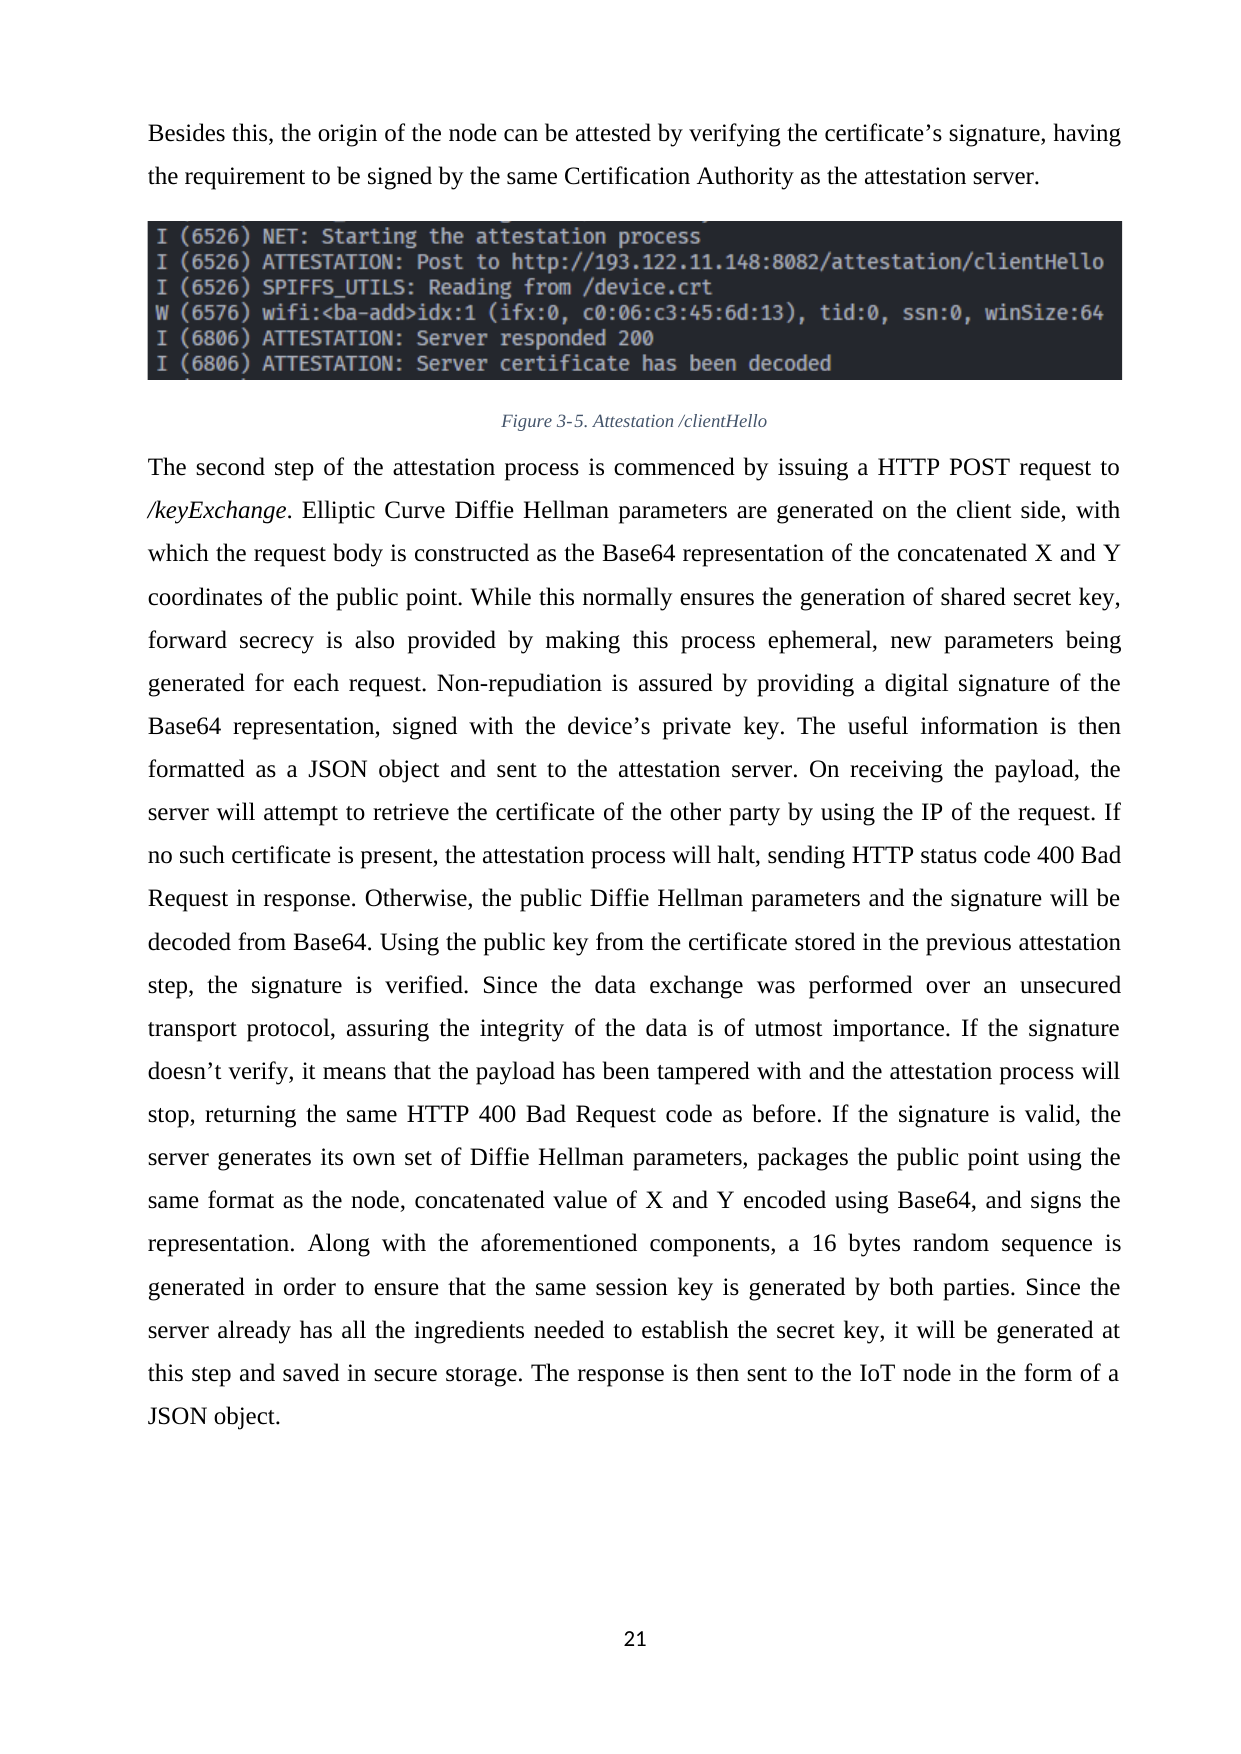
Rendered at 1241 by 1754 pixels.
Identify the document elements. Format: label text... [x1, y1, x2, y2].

picture [147, 221, 1123, 380]
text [148, 118, 1122, 190]
text The second step of the attestation process is commenced by issuing a HTTP POST request to /keyExchange. Elliptic Curve Diffie Hellman parameters are generated on the client side, with which the request body is constructed as the Base64 representation of the concatenated X and Y coordinates of the public point. While this normally ensures the generation of shared secret key, forward secrecy is also provided by making this process ephemeral, new parameters being generated for each request. Non-repudiation is assured by providing a digital signature of the Base64 representation, signed with the device’s private key. The useful information is then formatted as a JSON object and sent to the attestation server. On receiving the payload, the server will attempt to retrieve the certificate of the other party by using the IP of the request. If no such certificate is present, the attestation process will halt, sending HTTP status code 400 Bad Request in response. Otherwise, the public Diffie Hellman parameters and the signature will be decoded from Base64. Using the public key from the certificate stored in the previous attestation step, the signature is verified. Since the data exchange was performed over an unsecured transport protocol, assuring the integrity of the data is of utmost importance. If the signature doesn’t verify, it means that the payload has been tampered with and the attestation process will stop, returning the same HTTP 400 Bad Request code as before. If the signature is valid, the server generates its own set of Diffie Hellman parameters, packages the public point using the same format as the node, concatenated value of X and Y encoded using Base64, and signs the representation. Along with the aforementioned components, a 16 bytes random sequence is generated in order to ensure that the same session key is generated by both parties. Since the server already has all the ingredients needed to establish the secret key, it will be generated at this step and saved in secure storage. The response is then sent to the IoT node in the form of a JSON object. [148, 452, 1122, 1430]
text Figure 3-5. Attestation /clientHello [148, 410, 1122, 431]
